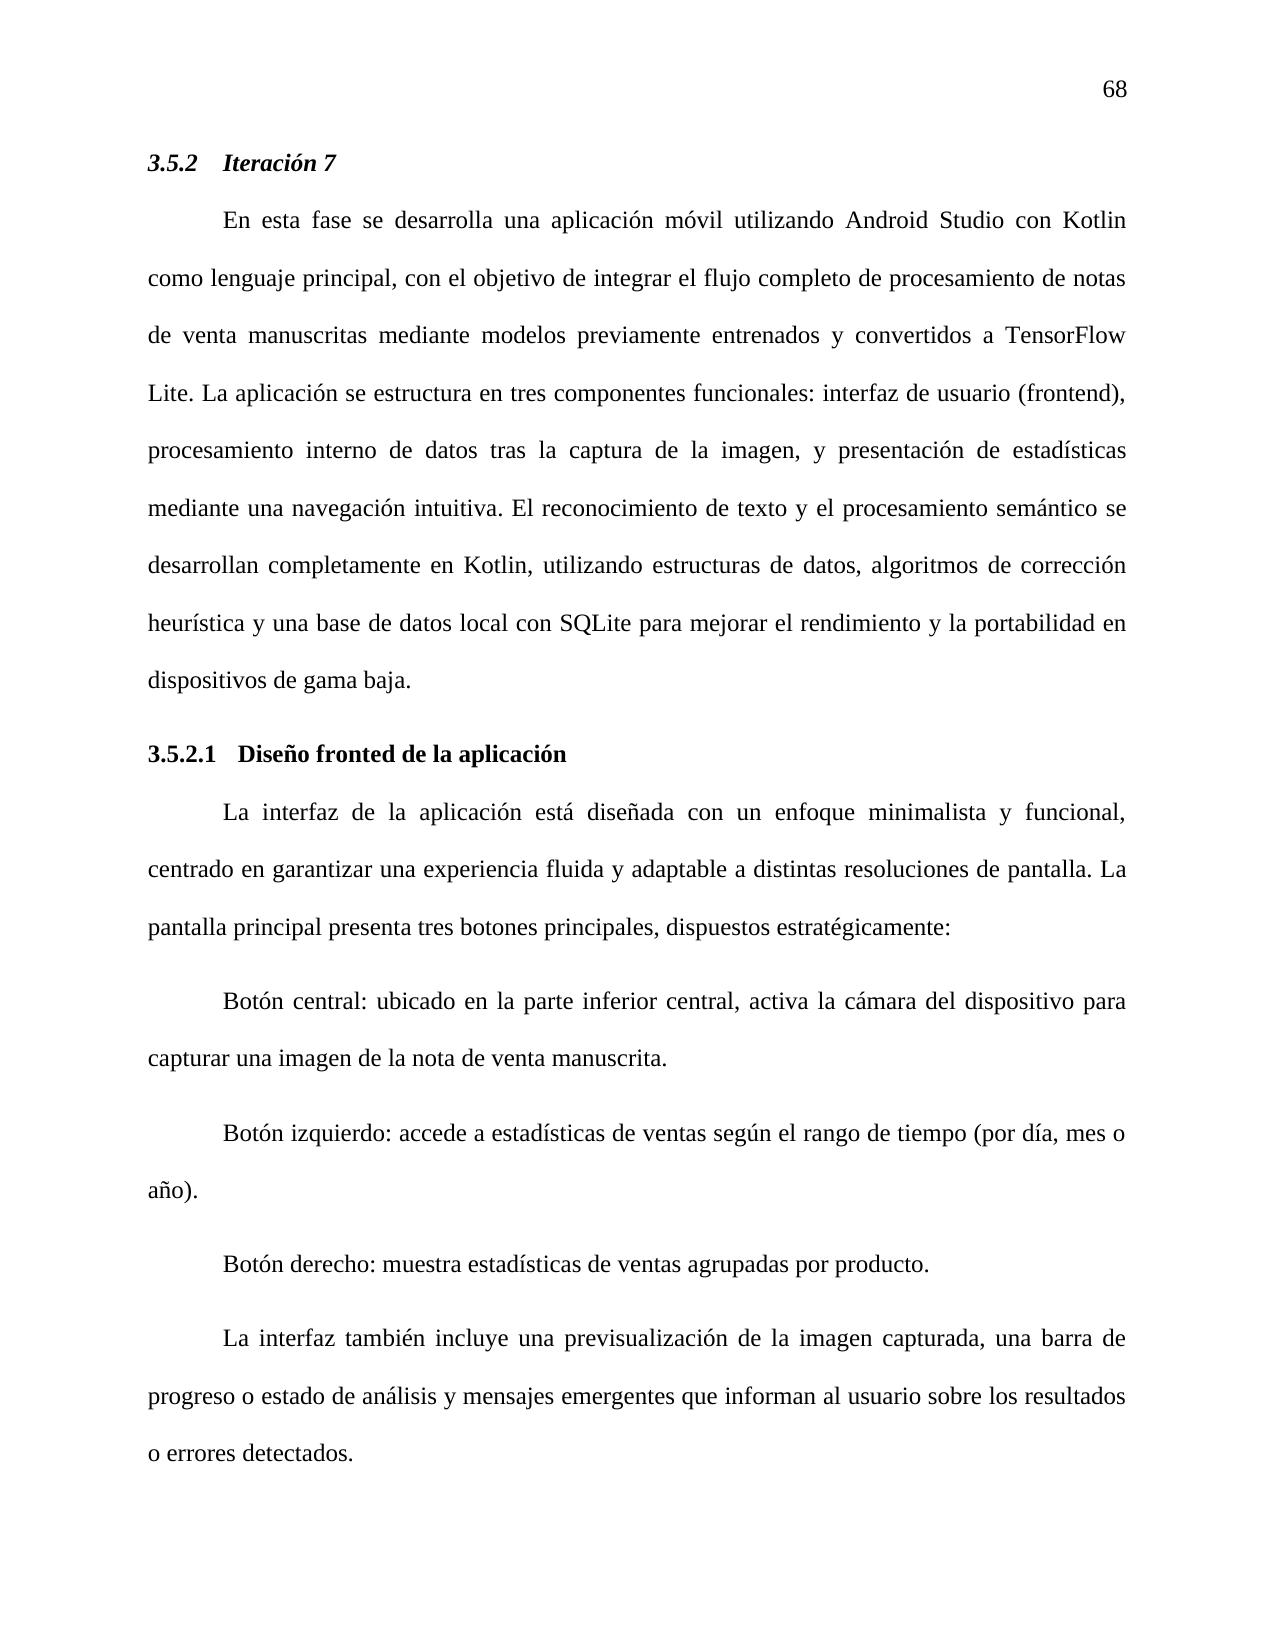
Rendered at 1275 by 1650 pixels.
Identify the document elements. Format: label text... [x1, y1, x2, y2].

subtitle Iteración 7 [148, 148, 1127, 176]
text En esta fase se desarrolla una aplicación móvil utilizando Android Studio con Kotlin como lenguaje principal, con el objetivo de integrar el flujo completo de procesamiento de notas de venta manuscritas mediante modelos previamente entrenados y convertidos a TensorFlow Lite. La aplicación se estructura en tres componentes funcionales: interfaz de usuario (frontend), procesamiento interno de datos tras la captura de la imagen, y presentación de estadísticas mediante una navegación intuitiva. El reconocimiento de texto y el procesamiento semántico se desarrollan completamente en Kotlin, utilizando estructuras de datos, algoritmos de corrección heurística y una base de datos local con SQLite para mejorar el rendimiento y la portabilidad en dispositivos de gama baja. [148, 205, 1127, 694]
text Botón derecho: muestra estadísticas de ventas agrupadas por producto. [148, 1249, 1127, 1278]
subtitle Diseño fronted de la aplicación [148, 739, 1127, 768]
text Botón central: ubicado en la parte inferior central, activa la cámara del dispositivo para capturar una imagen de la nota de venta manuscrita. [148, 986, 1127, 1072]
text Botón izquierdo: accede a estadísticas de ventas según el rango de tiempo (por día, mes o año). [148, 1118, 1127, 1204]
text La interfaz también incluye una previsualización de la imagen capturada, una barra de progreso o estado de análisis y mensajes emergentes que informan al usuario sobre los resultados o errores detectados. [148, 1323, 1127, 1467]
text La interfaz de la aplicación está diseñada con un enfoque minimalista y funcional, centrado en garantizar una experiencia fluida y adaptable a distintas resoluciones de pantalla. La pantalla principal presenta tres botones principales, dispuestos estratégicamente: [148, 797, 1127, 941]
